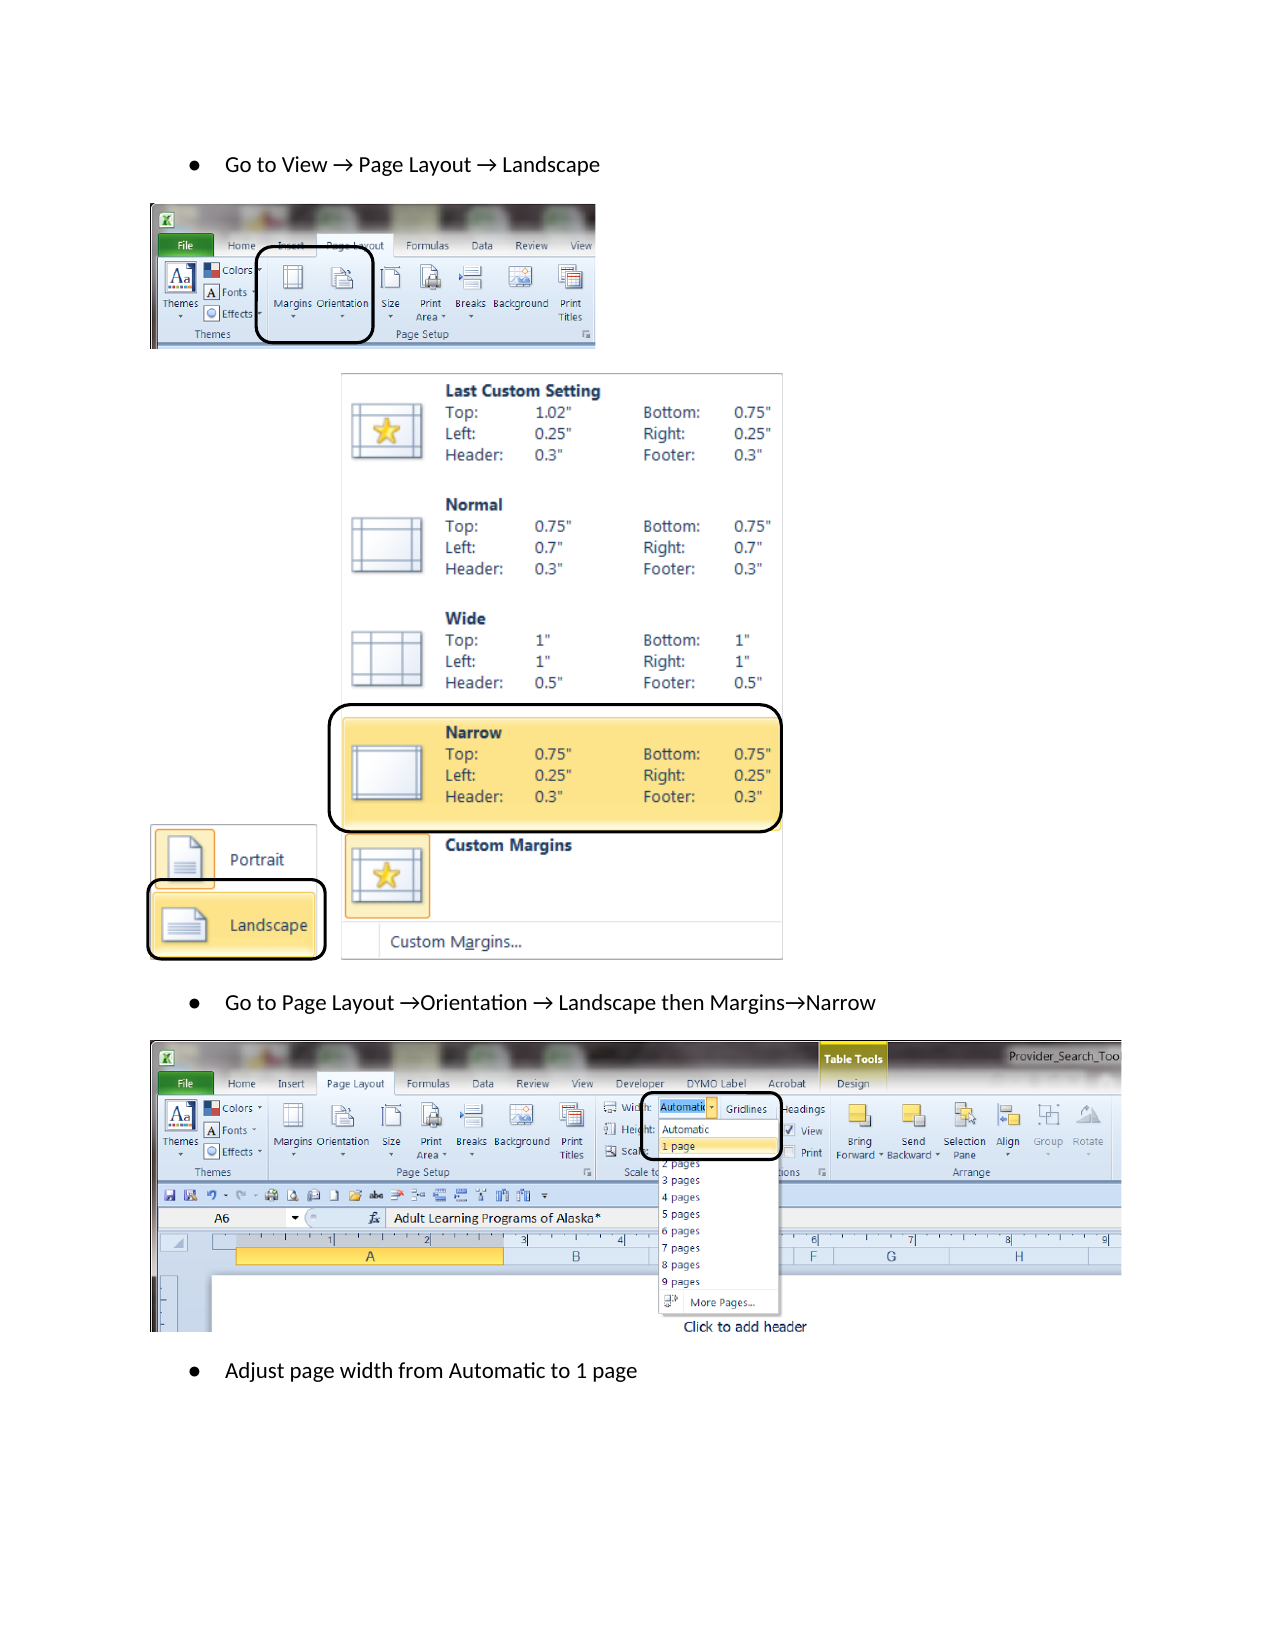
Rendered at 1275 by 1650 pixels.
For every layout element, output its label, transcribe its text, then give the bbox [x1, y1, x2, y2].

list Adjust page width from Automatic to 1 page [187, 1357, 1125, 1384]
picture [150, 824, 318, 882]
picture [150, 1040, 1122, 1332]
picture [150, 203, 596, 349]
picture [341, 817, 783, 960]
list Go to Page Layout →Orientation → Landscape then Margins→Narrow [187, 988, 1125, 1016]
list Go to View → Page Layout → Landscape [187, 150, 1125, 178]
picture [150, 882, 318, 957]
picture [341, 707, 779, 830]
picture [341, 373, 783, 719]
